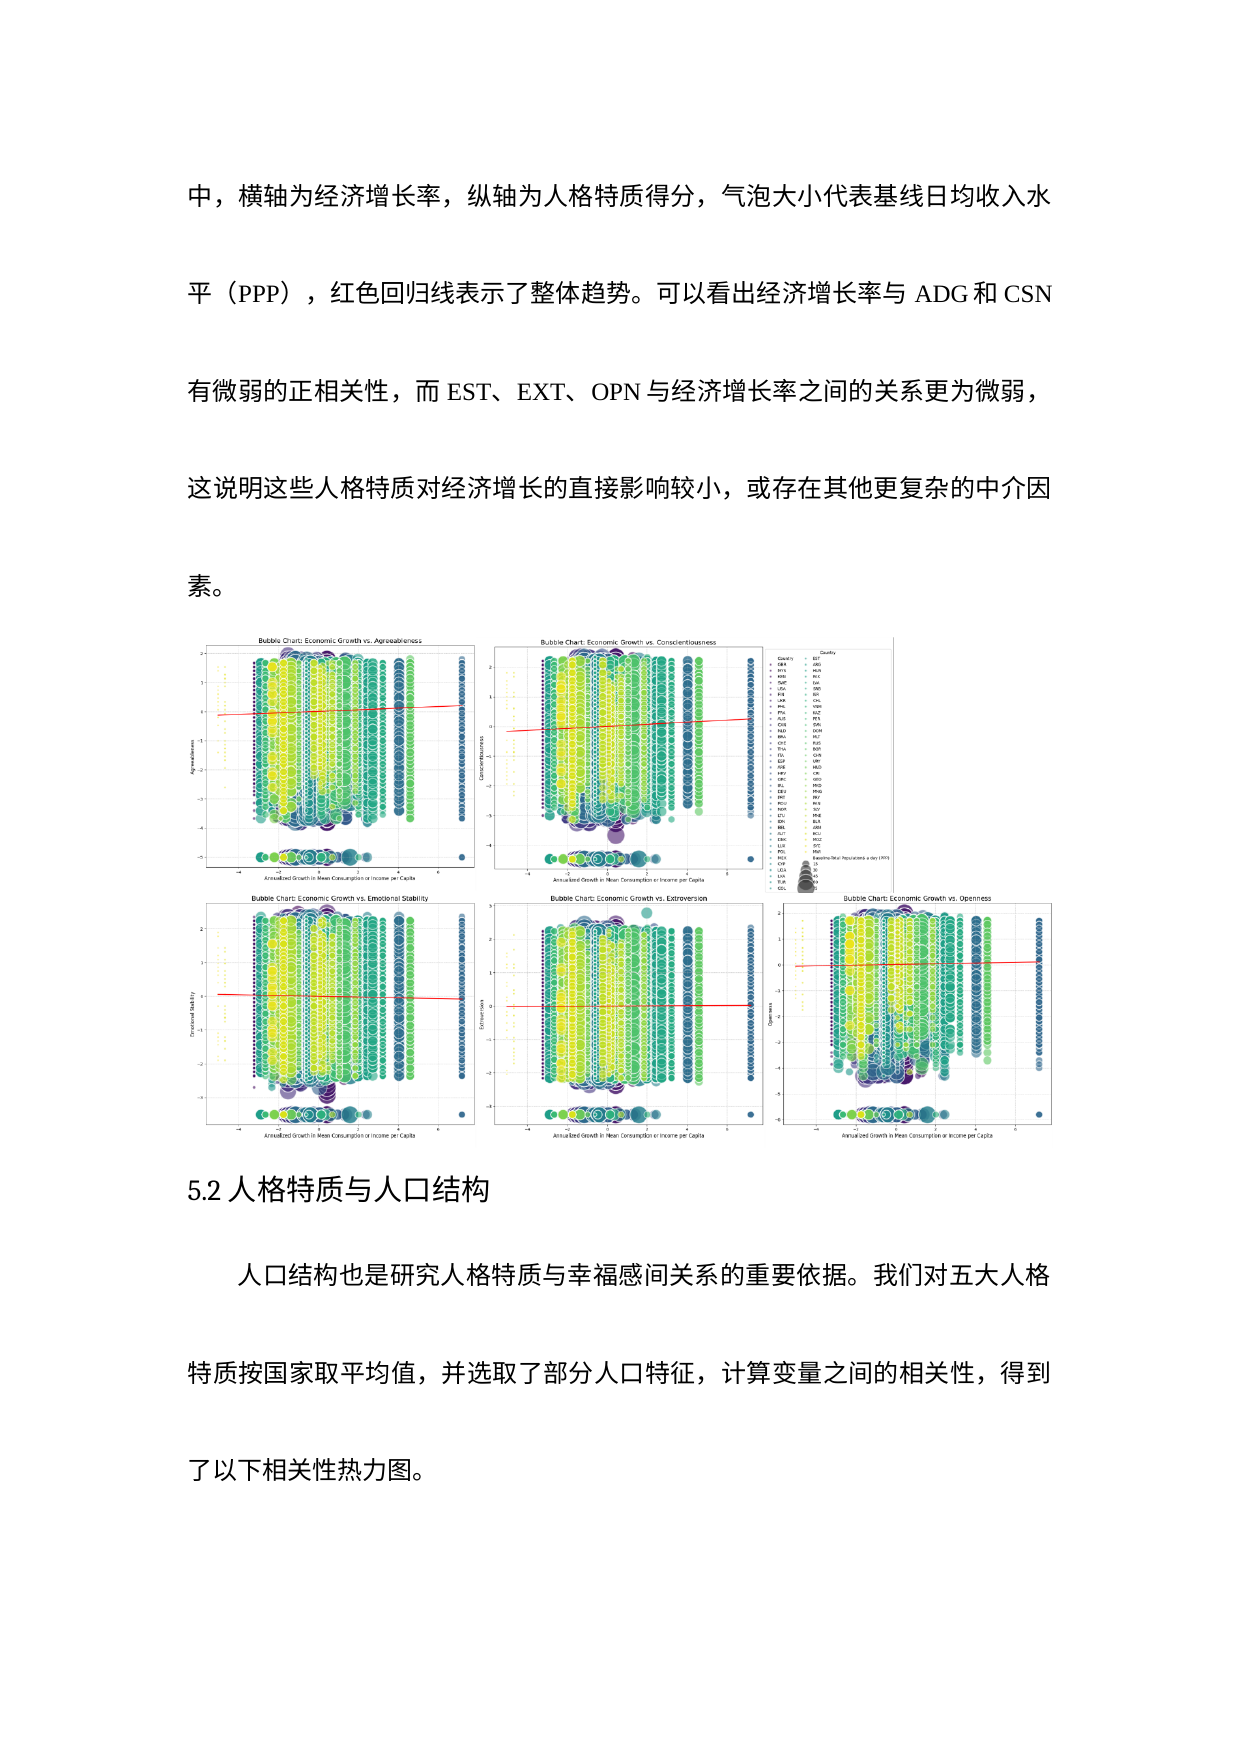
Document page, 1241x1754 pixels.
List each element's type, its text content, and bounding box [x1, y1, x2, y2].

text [187, 162, 1053, 617]
picture [187, 635, 1053, 1150]
text 人口结构也是研究人格特质与幸福感间关系的重要依据。我们对五大人格特质按国家取平均值，并选取了部分人口特征，计算变量之间的相关性，得到了以下相关性热力图。 [187, 1241, 1053, 1501]
subtitle 5.2 人格特质与人口结构 [187, 1155, 1053, 1220]
